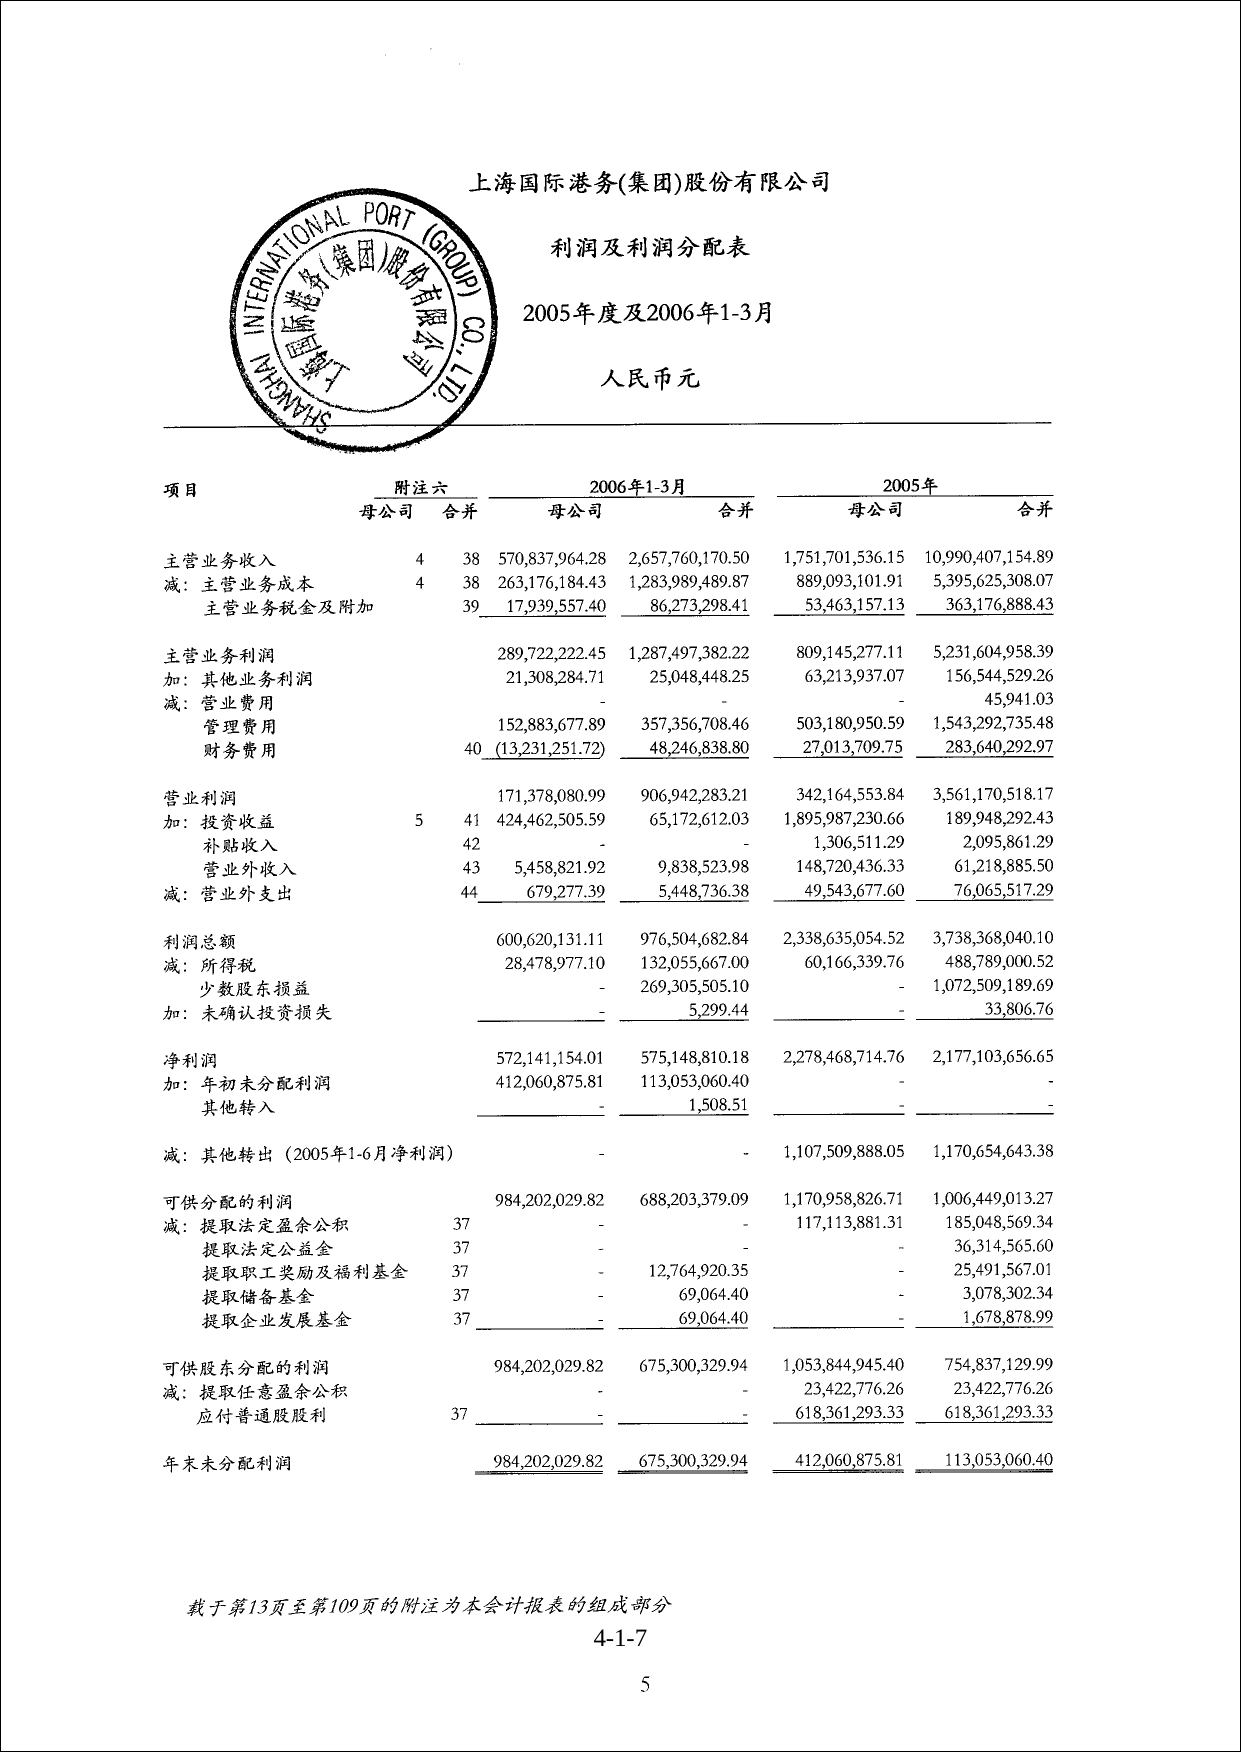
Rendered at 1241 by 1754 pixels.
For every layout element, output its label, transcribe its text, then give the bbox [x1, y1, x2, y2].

text 4-1-7 [585, 1623, 655, 1652]
picture [1, 1, 1240, 1751]
